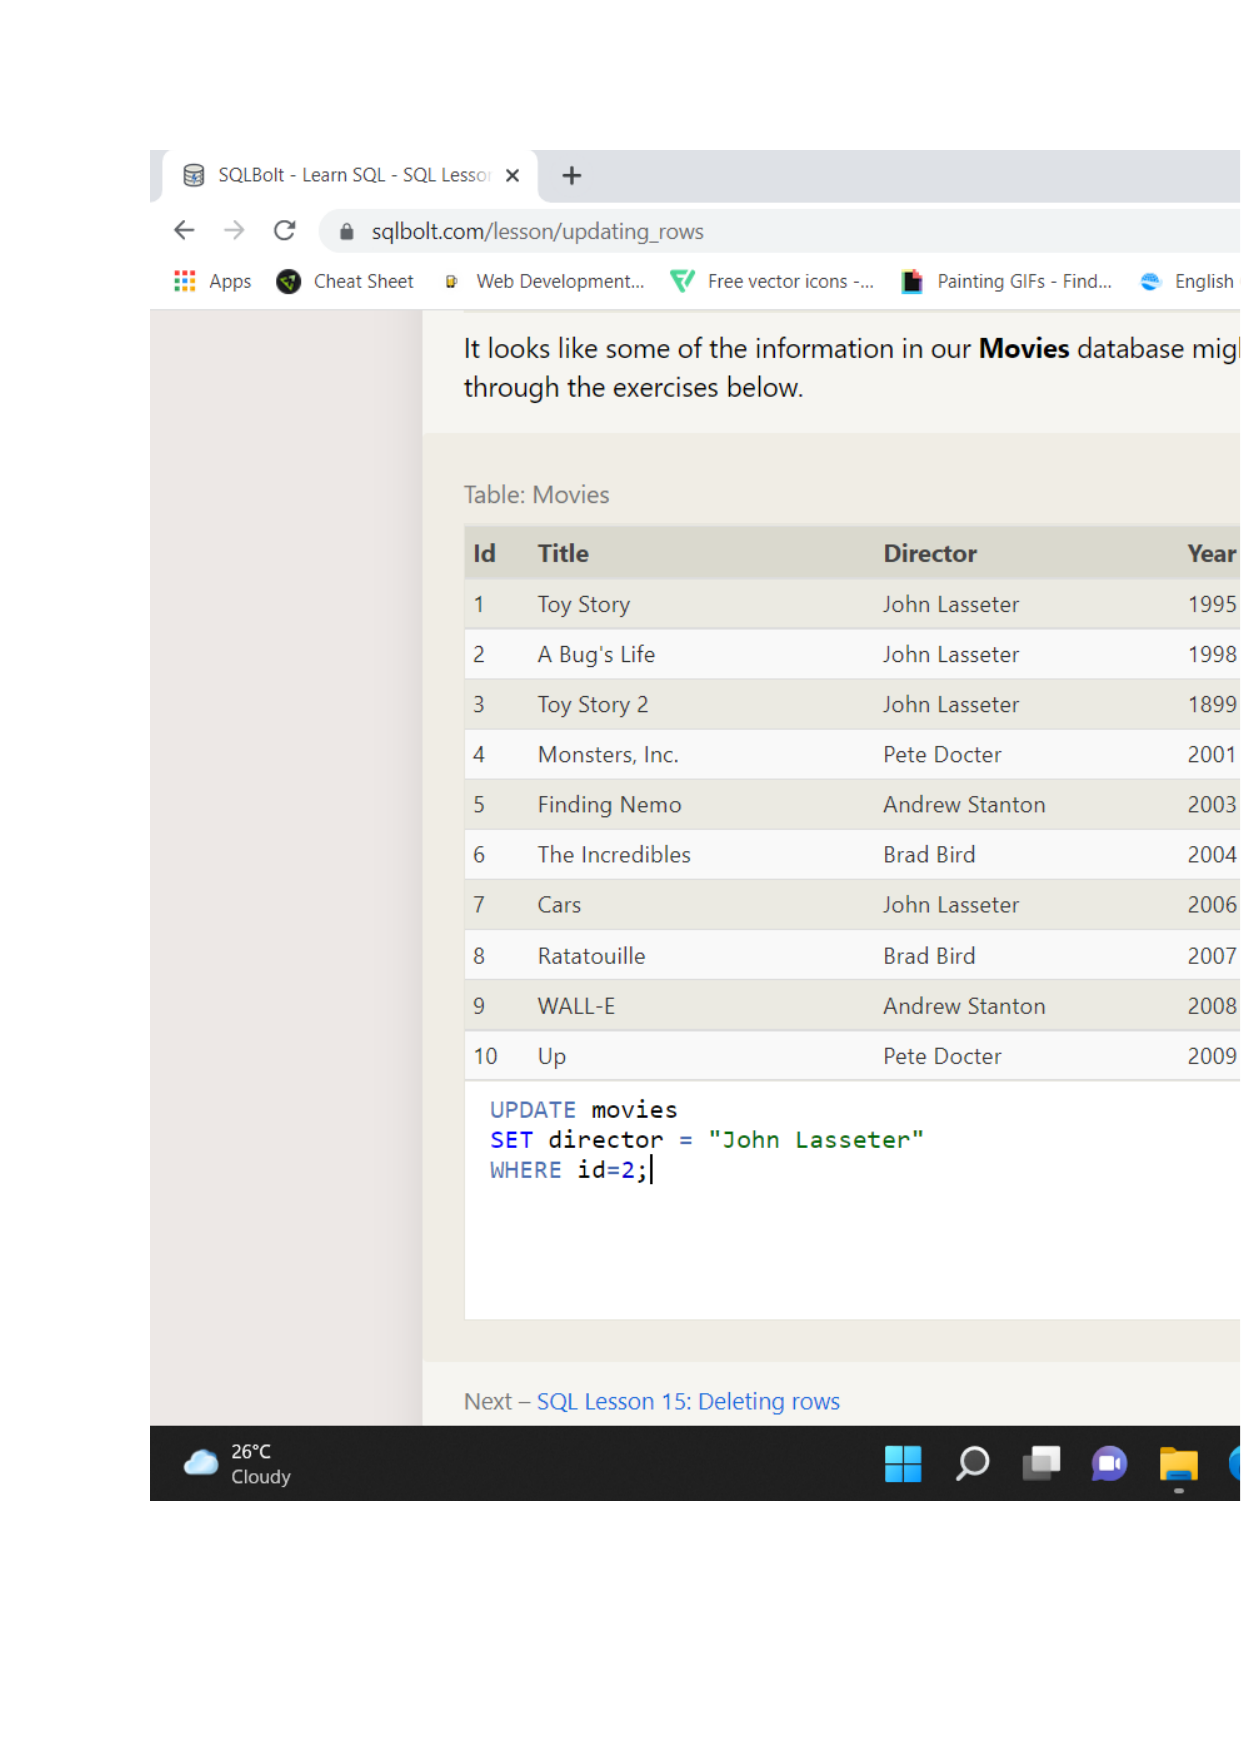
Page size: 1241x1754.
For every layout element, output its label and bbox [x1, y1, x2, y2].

picture [150, 150, 1241, 1501]
